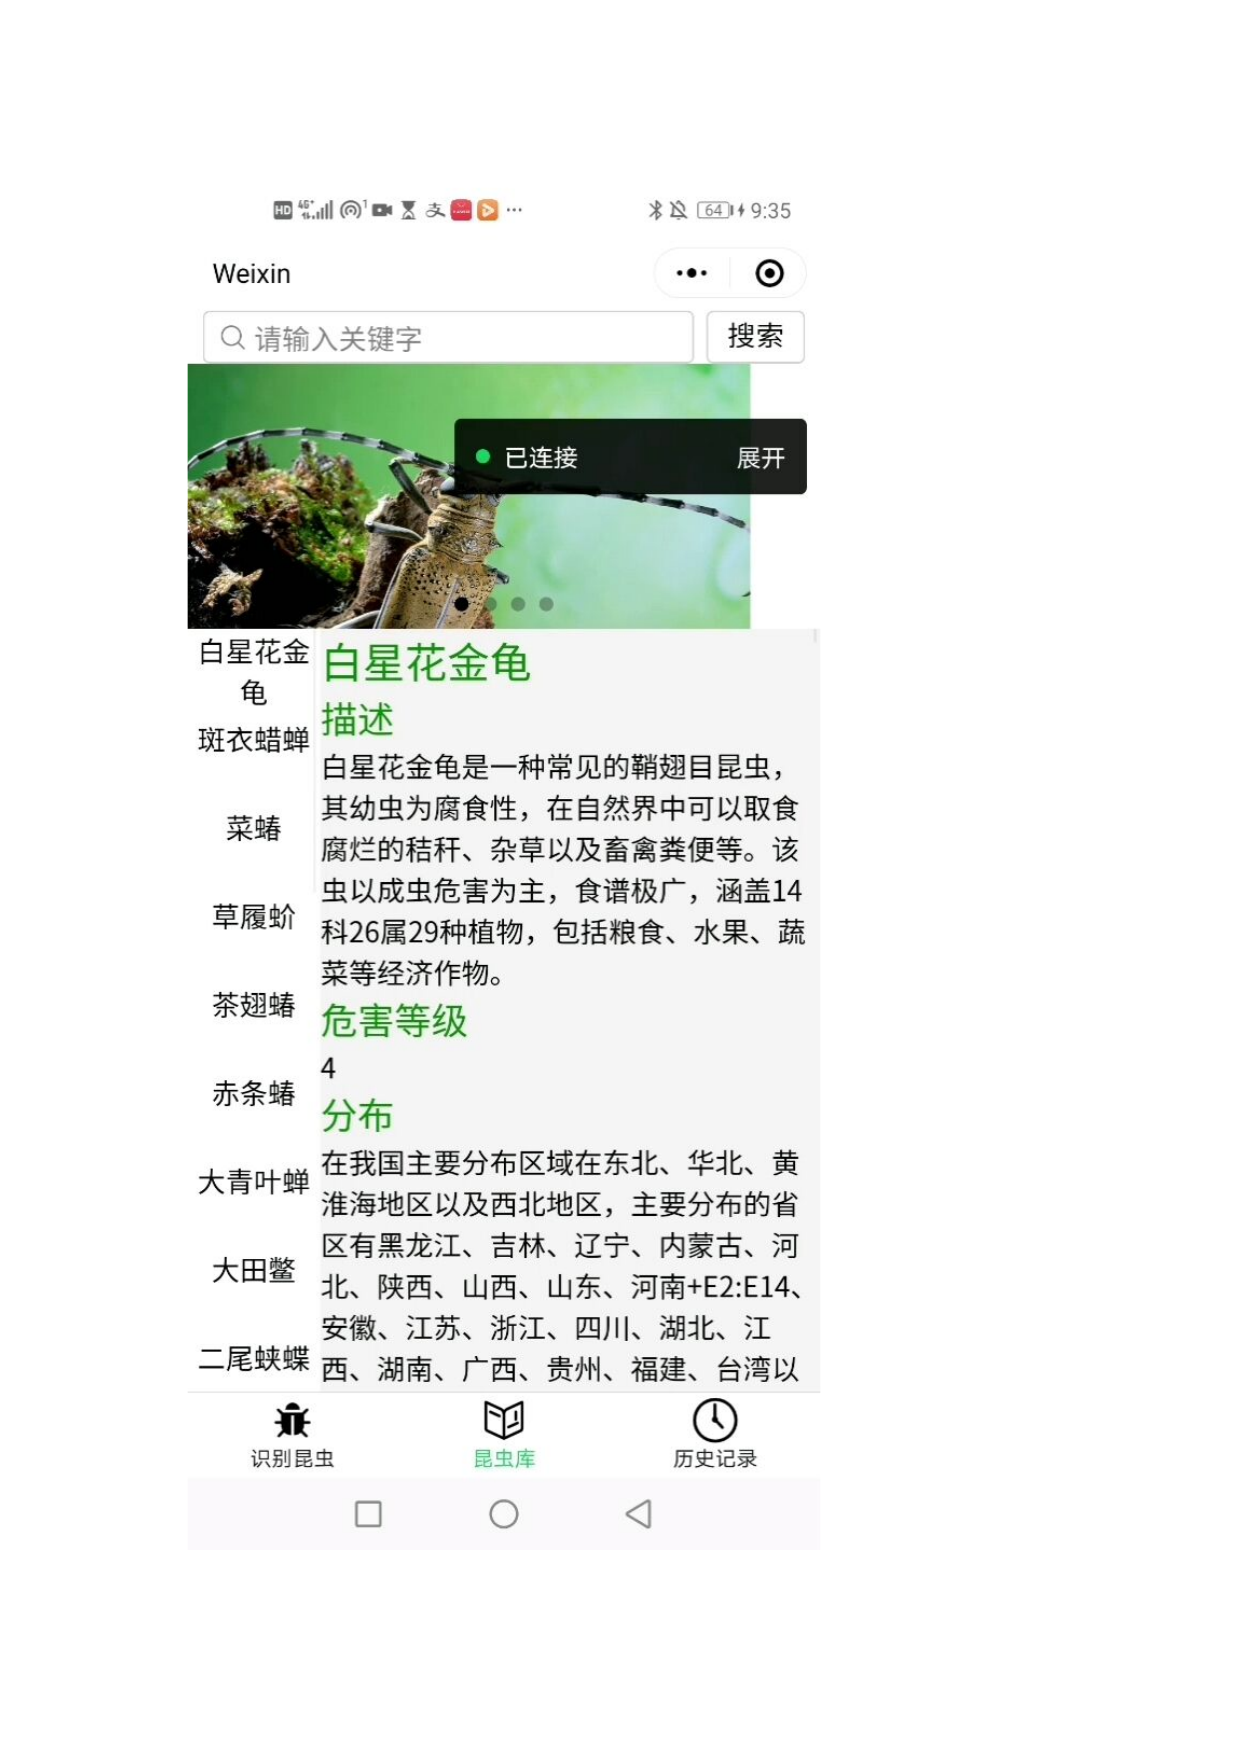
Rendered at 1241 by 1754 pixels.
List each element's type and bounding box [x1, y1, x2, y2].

picture [187, 171, 821, 1550]
